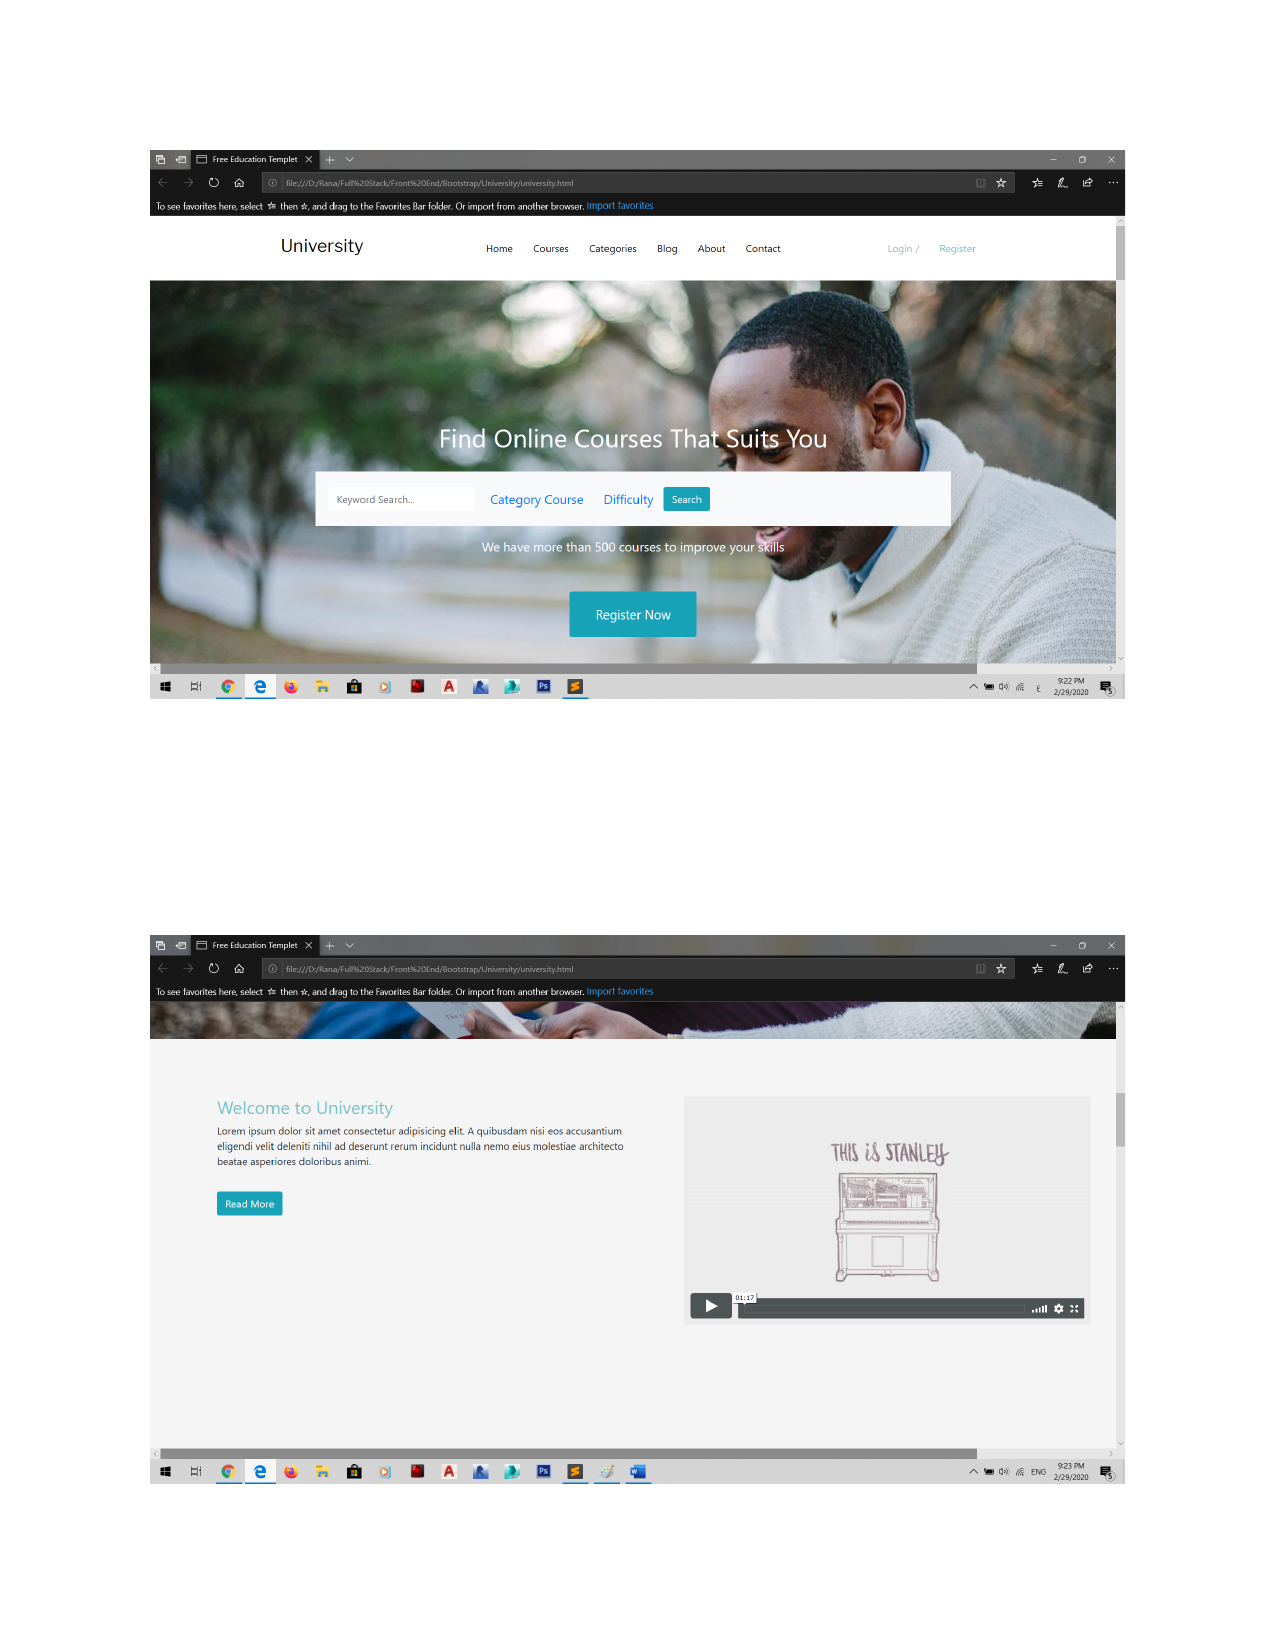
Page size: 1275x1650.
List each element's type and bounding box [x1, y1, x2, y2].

picture [150, 150, 1125, 699]
picture [150, 935, 1125, 1484]
